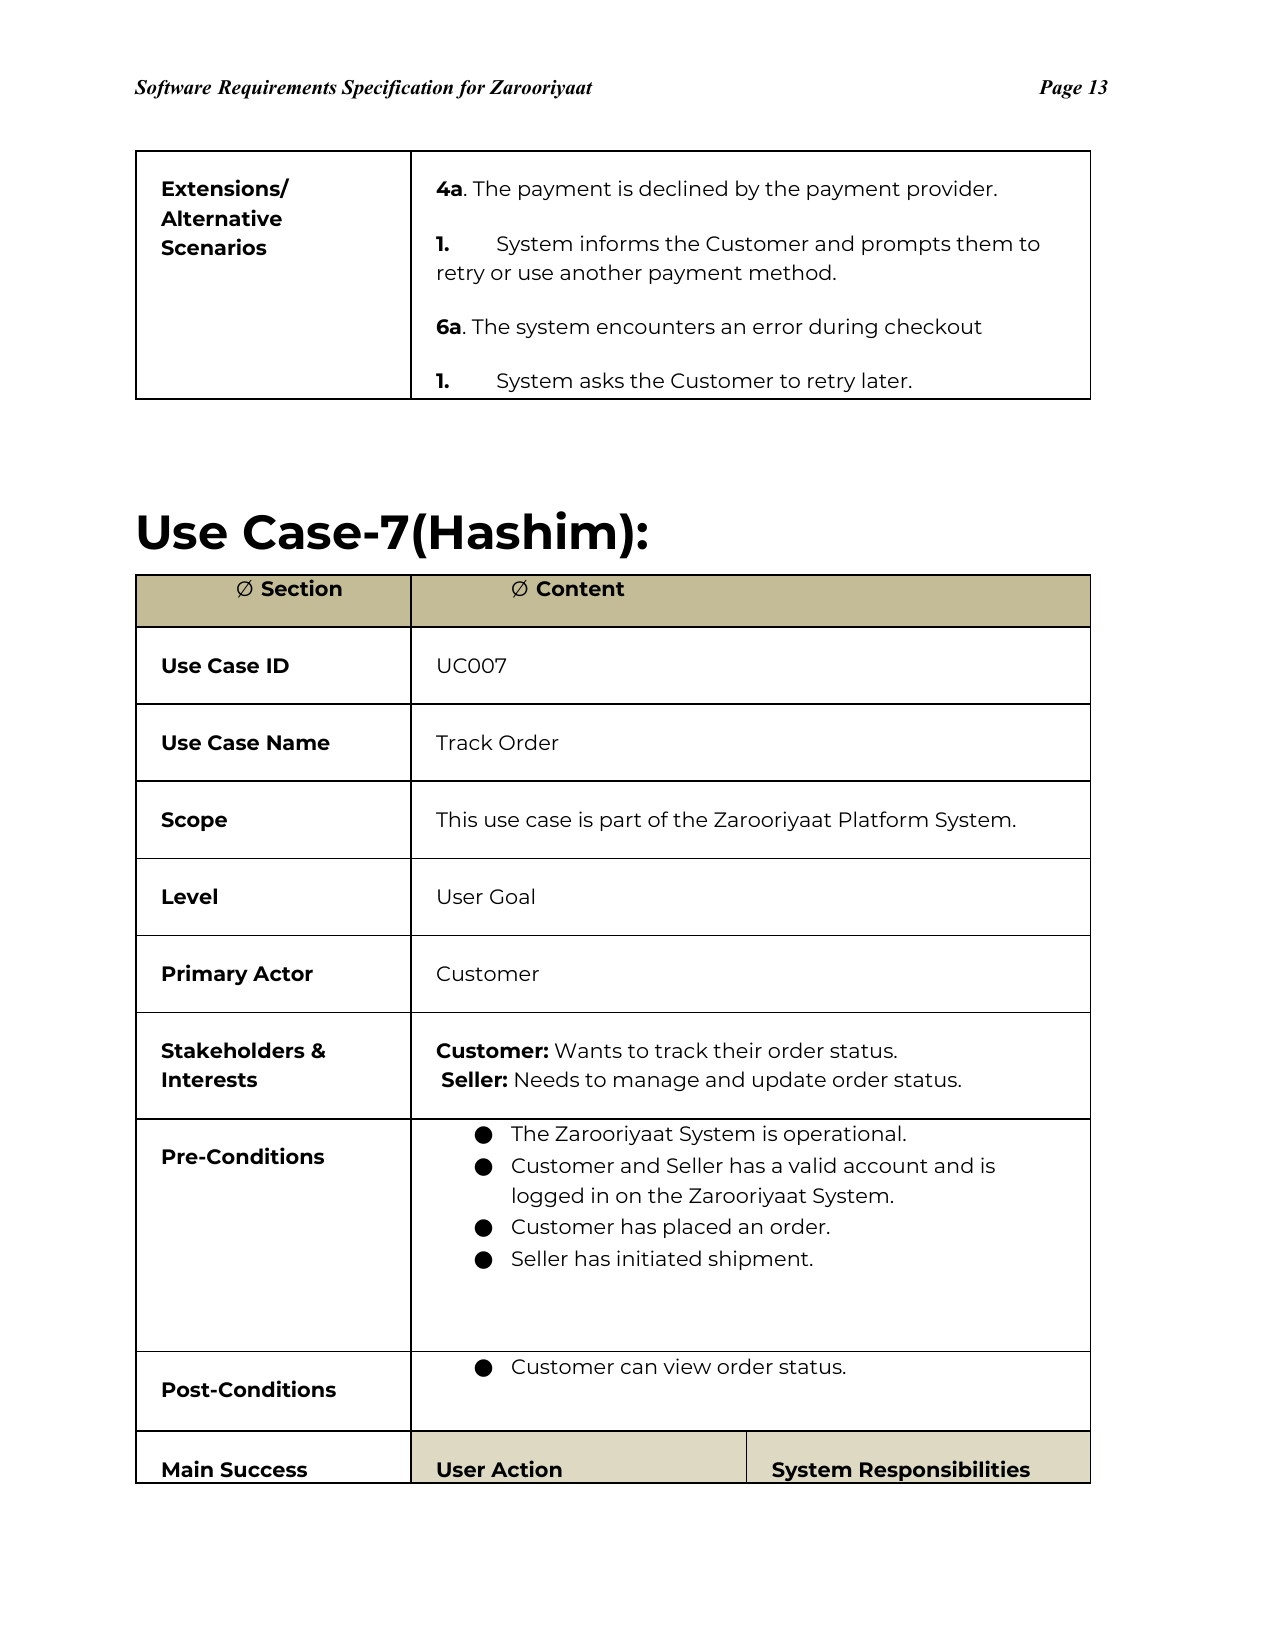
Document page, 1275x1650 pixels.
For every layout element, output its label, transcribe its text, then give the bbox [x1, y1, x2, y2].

table_header Ø Section [137, 576, 410, 626]
table_cell Stakeholders & Interests [137, 1013, 410, 1118]
table_cell Use Case ID [137, 628, 410, 703]
table_cell UC007 [412, 628, 1090, 703]
table_cell Pre-Conditions [137, 1120, 410, 1351]
table_cell The Zarooriyaat System is operational. Customer and Seller has a valid account and is logged in on the Zarooriyaat System. Customer has placed an order. Seller has initiated shipment. [412, 1120, 1090, 1351]
table_cell Extensions/Alternative Scenarios [137, 152, 410, 398]
table_cell Scope [137, 782, 410, 857]
table_cell Use Case Name [137, 705, 410, 780]
table_cell Level [137, 859, 410, 934]
table_cell Track Order [412, 705, 1090, 780]
table_cell Post-Conditions [137, 1352, 410, 1430]
table_cell User Action [412, 1432, 746, 1482]
table_cell Customer [412, 936, 1090, 1012]
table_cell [747, 1432, 1090, 1482]
table_cell Primary Actor [137, 936, 410, 1012]
table_cell Customer can view order status. [412, 1352, 1090, 1430]
table_cell 4a. The payment is declined by the payment provider. 1. System informs the Customer and prompts them to retry or use another payment method. 6a. The system encounters an error during checkout 1. System asks the Customer to retry later. [412, 152, 1090, 398]
table_cell This use case is part of the Zarooriyaat Platform System. [412, 782, 1090, 857]
table_cell Customer: Wants to track their order status. Seller: Needs to manage and update order status. [412, 1013, 1090, 1118]
table_cell User Goal [412, 859, 1090, 934]
table_header Ø Content [412, 576, 1090, 626]
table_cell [137, 1432, 410, 1482]
subtitle Use Case-7(Hashim): [135, 503, 1140, 562]
